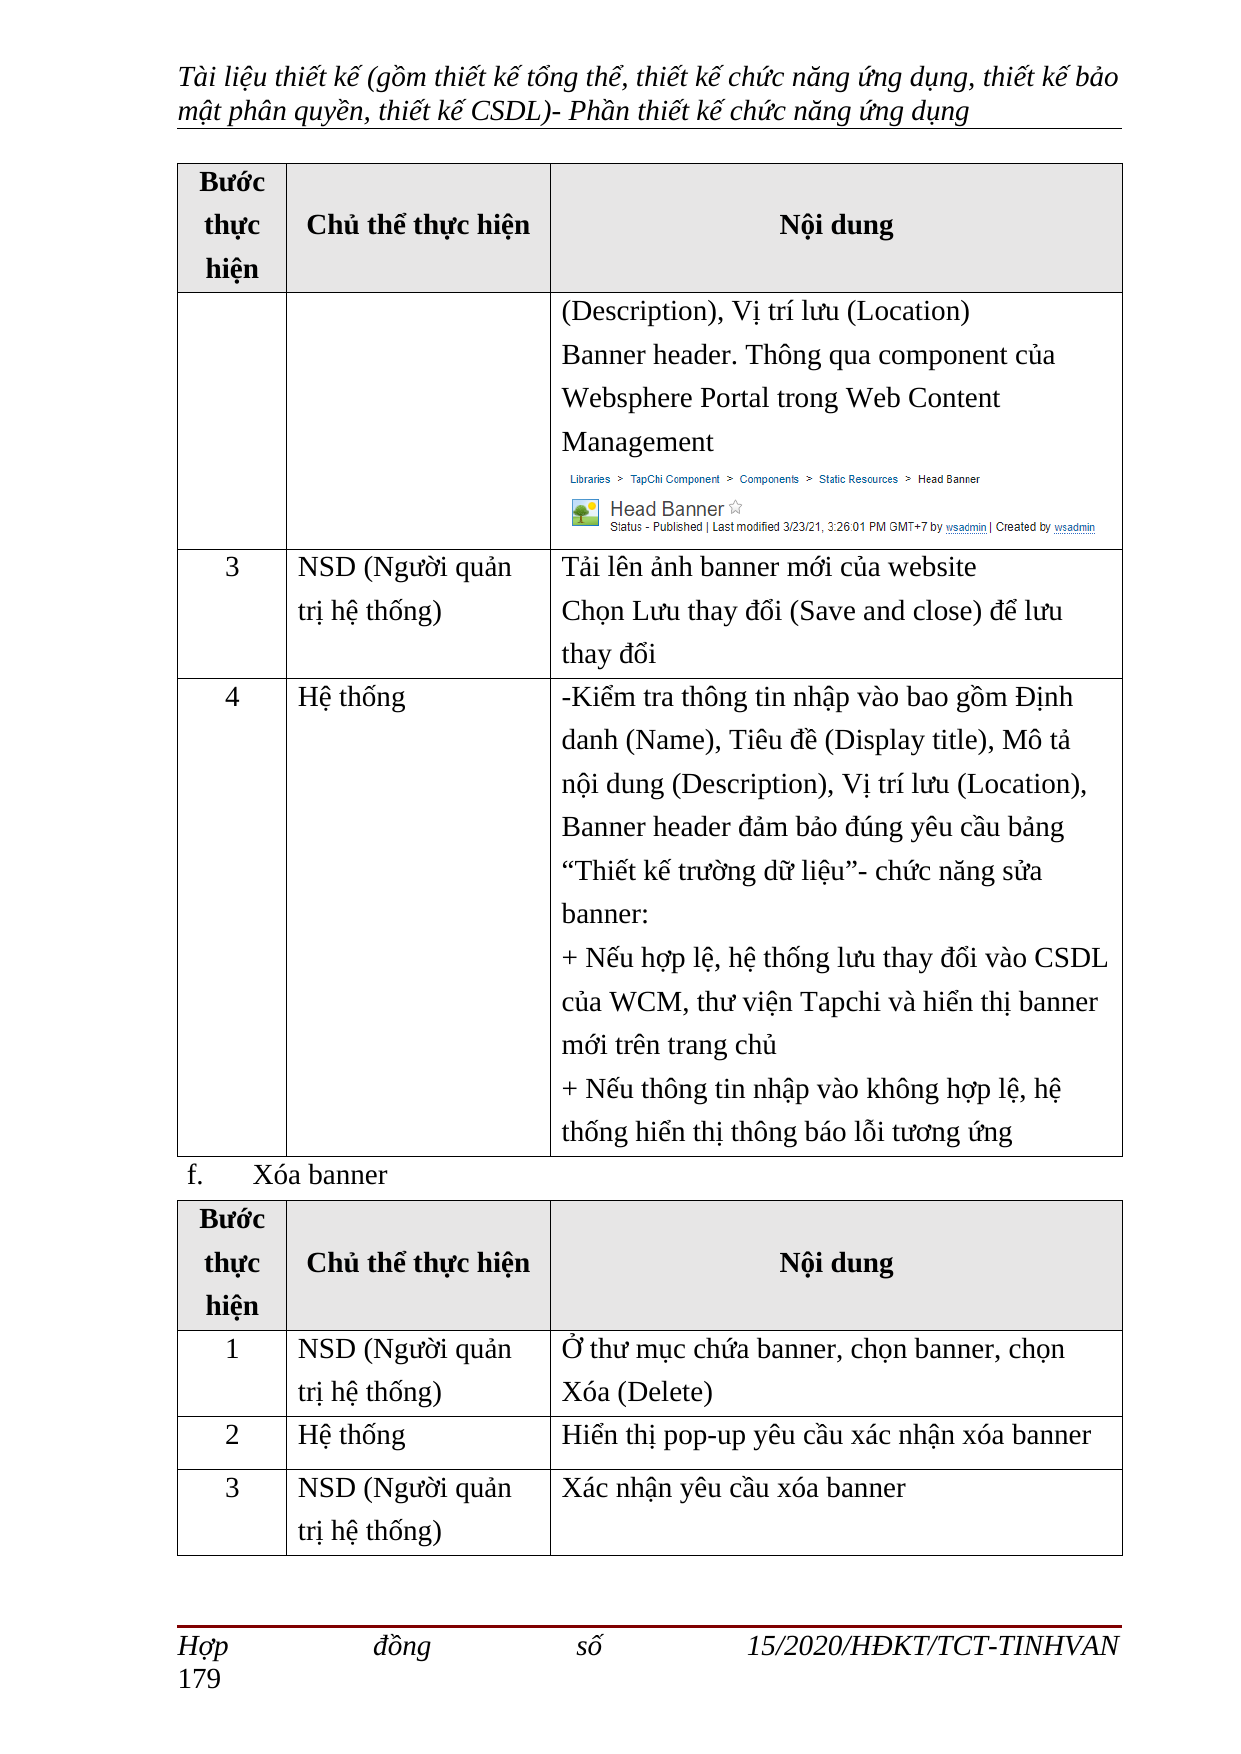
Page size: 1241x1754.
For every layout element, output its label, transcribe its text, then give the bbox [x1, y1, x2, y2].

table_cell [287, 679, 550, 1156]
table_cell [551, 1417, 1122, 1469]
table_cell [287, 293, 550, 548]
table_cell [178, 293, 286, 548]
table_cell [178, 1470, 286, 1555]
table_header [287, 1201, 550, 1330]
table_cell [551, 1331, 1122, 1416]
list Xóa banner [187, 1157, 1122, 1190]
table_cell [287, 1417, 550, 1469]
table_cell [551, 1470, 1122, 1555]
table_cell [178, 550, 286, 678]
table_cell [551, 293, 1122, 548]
picture [561, 467, 1104, 541]
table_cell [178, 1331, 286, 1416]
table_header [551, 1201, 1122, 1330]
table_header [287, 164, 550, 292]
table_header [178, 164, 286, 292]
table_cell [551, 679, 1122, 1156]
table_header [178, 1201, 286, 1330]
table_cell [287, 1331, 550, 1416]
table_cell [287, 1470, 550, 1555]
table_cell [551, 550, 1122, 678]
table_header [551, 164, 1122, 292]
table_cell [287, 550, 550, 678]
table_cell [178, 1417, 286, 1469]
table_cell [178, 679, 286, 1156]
